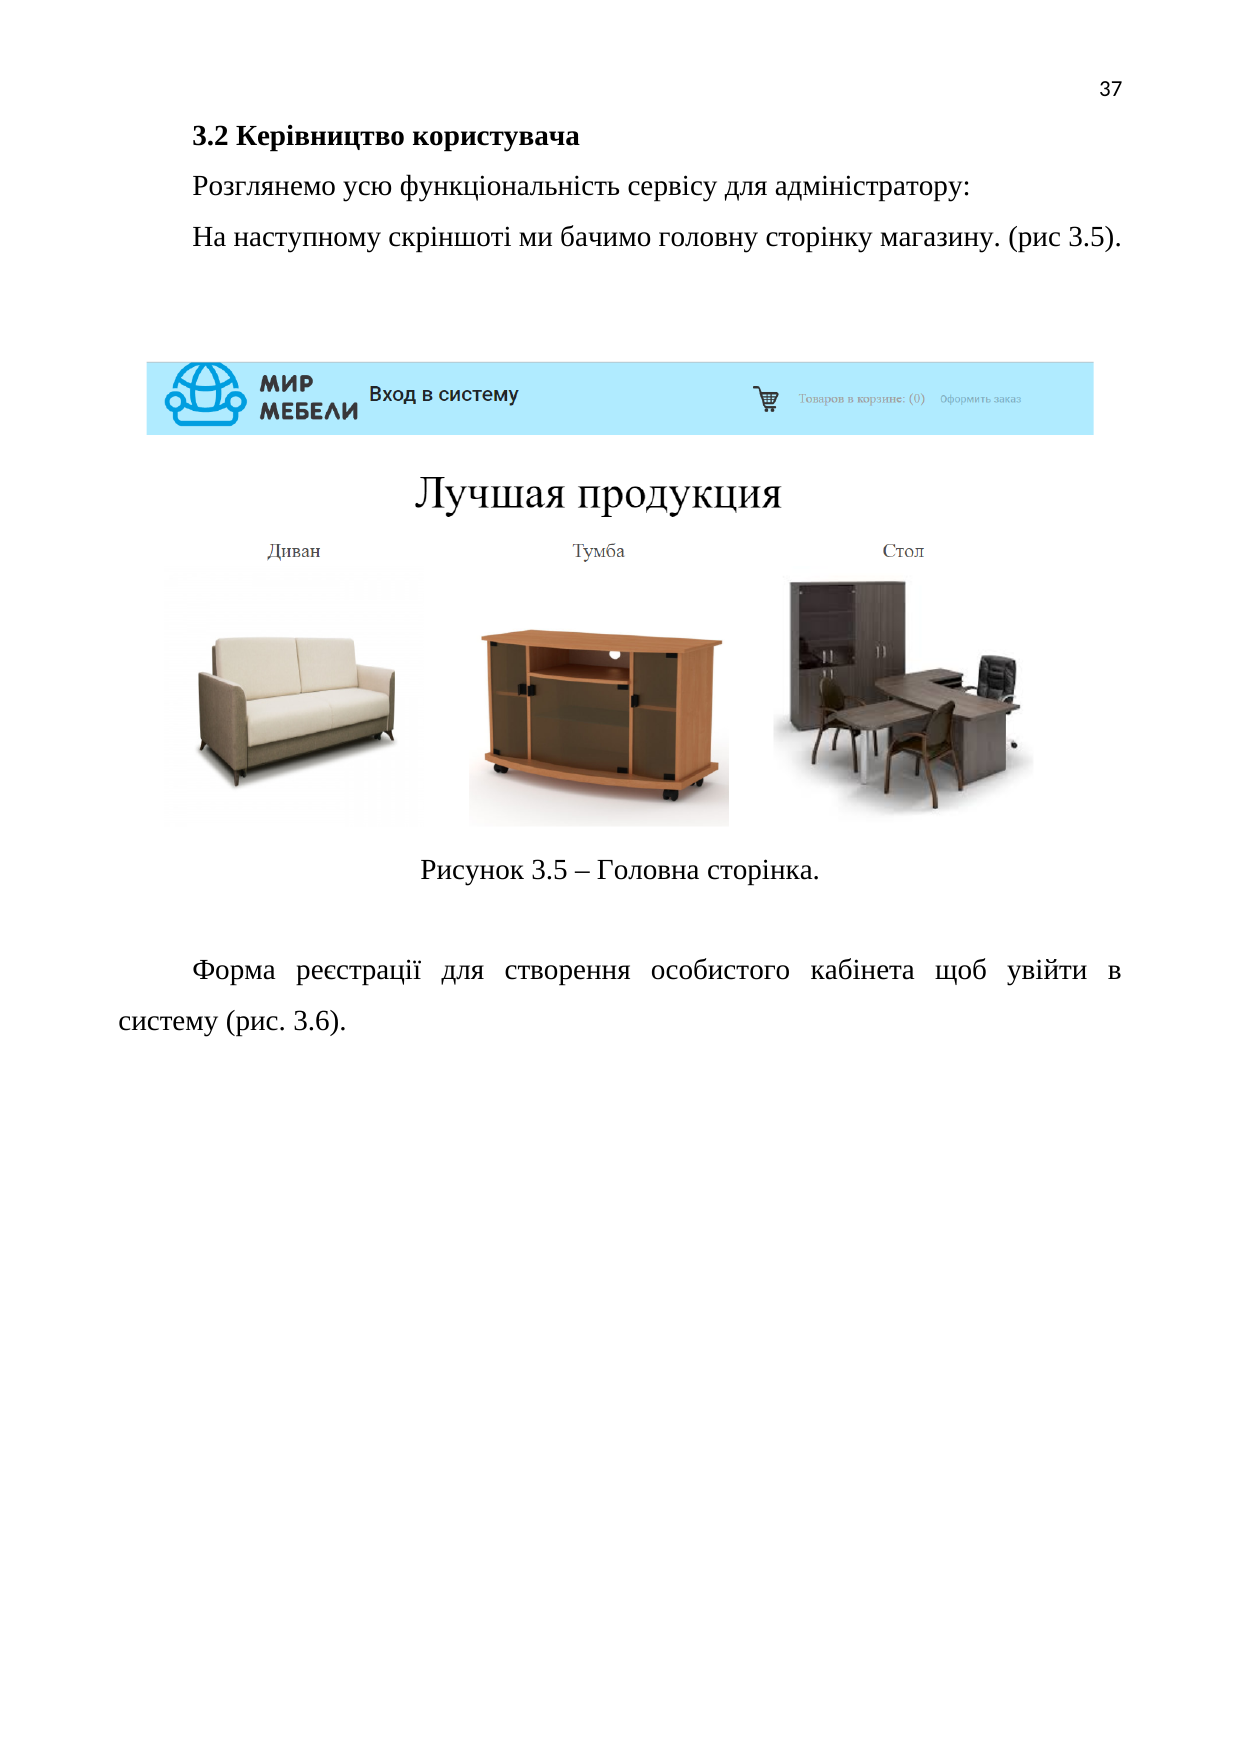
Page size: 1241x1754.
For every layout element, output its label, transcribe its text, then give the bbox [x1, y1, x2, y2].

list Розглянемо усю функціональність сервісу для адміністратору: [118, 168, 1122, 202]
list 3.2 Керівництво користувача [118, 118, 1122, 152]
list На наступному скріншоті ми бачимо головну сторінку магазину. (рис 3.5). [118, 219, 1122, 252]
list Рисунок 3.5 – Головна сторінка. [118, 852, 1122, 885]
picture [146, 361, 1094, 838]
list Форма реєстрації для створення особистого кабінета щоб увійти в систему (рис. 3.6). [118, 952, 1122, 1036]
